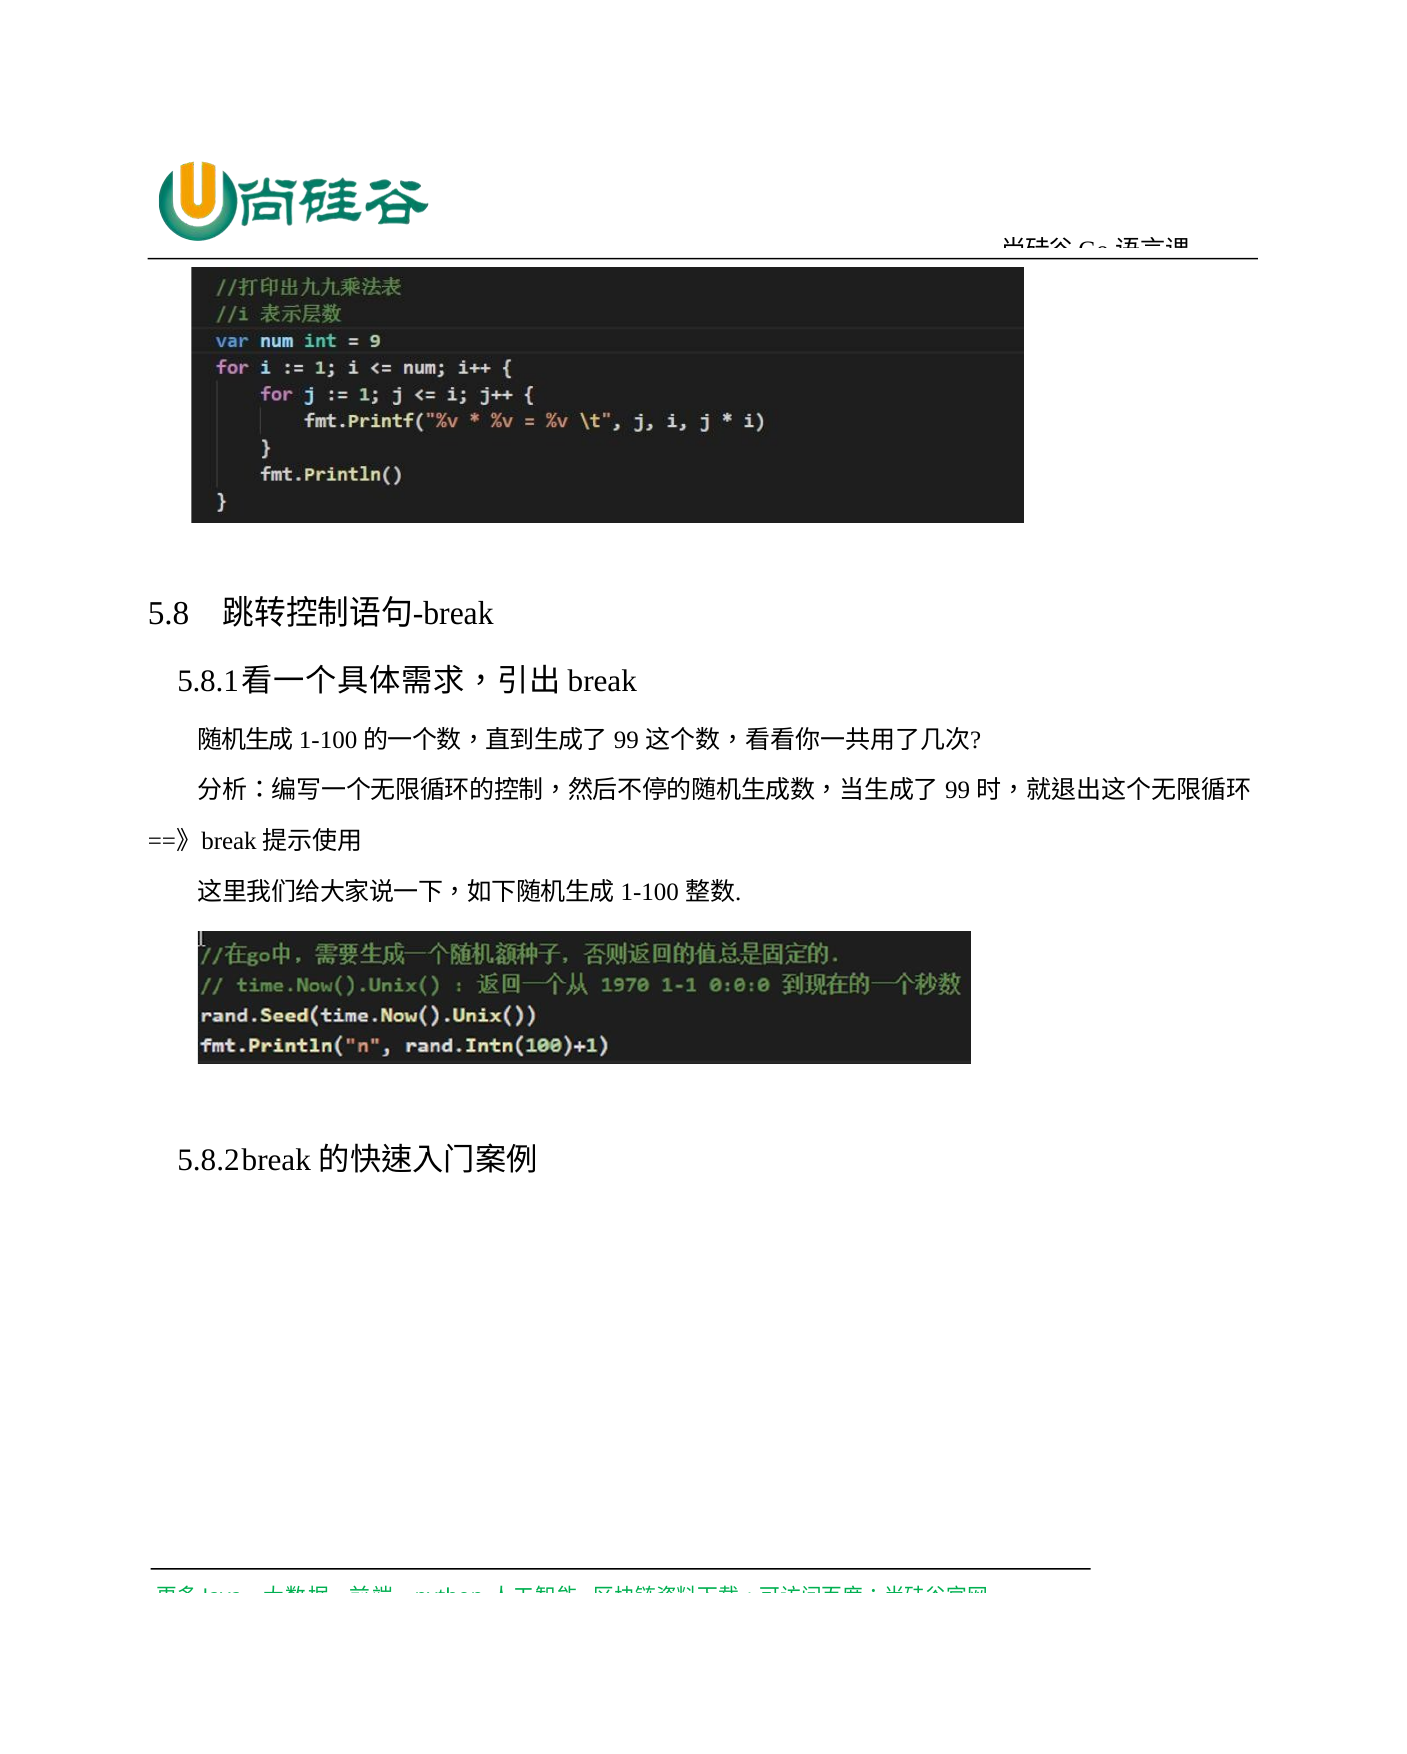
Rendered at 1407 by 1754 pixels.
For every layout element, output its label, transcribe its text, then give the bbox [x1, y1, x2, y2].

picture [197, 931, 971, 1064]
subtitle 跳转控制语句-break [148, 589, 1319, 634]
text 分析：编写一个无限循环的控制，然后不停的随机生成数，当生成了 99 时，就退出这个无限循环 [198, 772, 1319, 806]
subtitle 看一个具体需求，引出break [177, 658, 1319, 700]
subtitle break 的快速入门案例 [177, 1137, 1319, 1179]
text 随机生成 1-100 的一个数，直到生成了 99 这个数，看看你一共用了几次? [198, 721, 1319, 755]
picture [158, 161, 429, 241]
text ==》break 提示使用 [148, 823, 1319, 857]
text 这里我们给大家说一下，如下随机生成 1-100 整数. [198, 874, 1319, 908]
picture [191, 267, 1024, 523]
